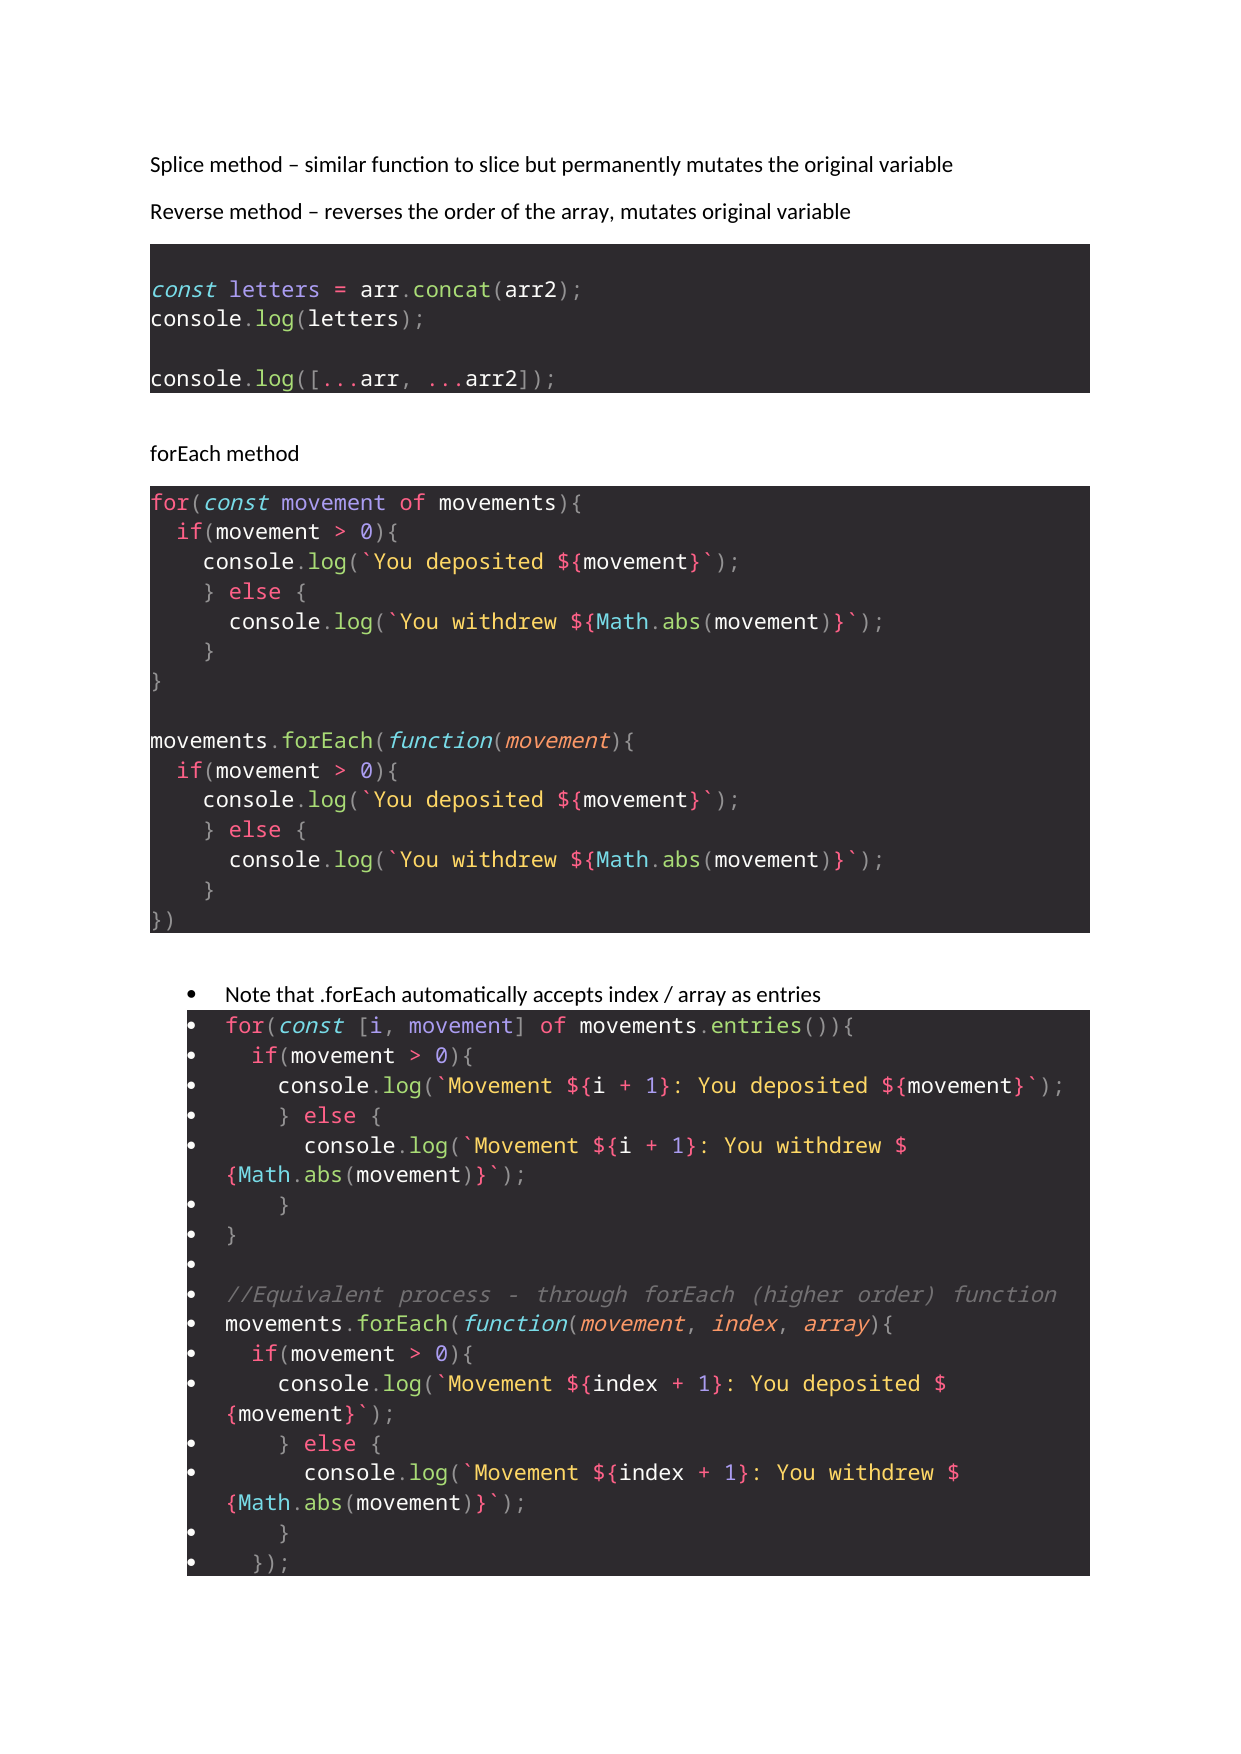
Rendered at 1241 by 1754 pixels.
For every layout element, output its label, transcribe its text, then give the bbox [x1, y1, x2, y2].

text } [150, 635, 1090, 665]
list for(const [i, movement] of movements.entries()){ [187, 1010, 1090, 1040]
list console.log(`Movement ${i + 1}: You withdrew ${Math.abs(movement)}`); [187, 1129, 1090, 1189]
list }); [187, 1547, 1090, 1576]
list } [187, 1189, 1090, 1219]
text console.log(`You deposited ${movement}`); [150, 784, 1090, 814]
text } [150, 665, 1090, 695]
list } else { [187, 1100, 1090, 1129]
text for(const movement of movements){ [150, 486, 1090, 516]
text }) [150, 903, 1090, 933]
list if(movement > 0){ [187, 1338, 1090, 1368]
text Reverse method – reverses the order of the array, mutates original variable [150, 197, 1090, 225]
text forEach method [150, 439, 1090, 468]
list Note that .forEach automatically accepts index / array as entries [187, 980, 1090, 1008]
list //Equivalent process - through forEach (higher order) function [187, 1278, 1090, 1308]
list } [187, 1219, 1090, 1249]
list if(movement > 0){ [187, 1040, 1090, 1070]
text console.log([...arr, ...arr2]); [150, 363, 1090, 393]
text const letters = arr.concat(arr2); [150, 273, 1090, 303]
text Splice method – similar function to slice but permanently mutates the original variable [150, 150, 1090, 178]
list console.log(`Movement ${index + 1}: You deposited ${movement}`); [187, 1368, 1090, 1427]
text } else { [150, 814, 1090, 844]
text console.log(`You deposited ${movement}`); [150, 546, 1090, 576]
list } else { [187, 1427, 1090, 1457]
list console.log(`Movement ${index + 1}: You withdrew ${Math.abs(movement)}`); [187, 1457, 1090, 1517]
text } [150, 874, 1090, 903]
list movements.forEach(function(movement, index, array){ [187, 1308, 1090, 1338]
text if(movement > 0){ [150, 754, 1090, 784]
list } [187, 1517, 1090, 1547]
text console.log(letters); [150, 303, 1090, 333]
text if(movement > 0){ [150, 516, 1090, 546]
text } else { [150, 576, 1090, 606]
text movements.forEach(function(movement){ [150, 725, 1090, 754]
text console.log(`You withdrew ${Math.abs(movement)}`); [150, 606, 1090, 635]
text console.log(`You withdrew ${Math.abs(movement)}`); [150, 844, 1090, 874]
list console.log(`Movement ${i + 1}: You deposited ${movement}`); [187, 1070, 1090, 1100]
